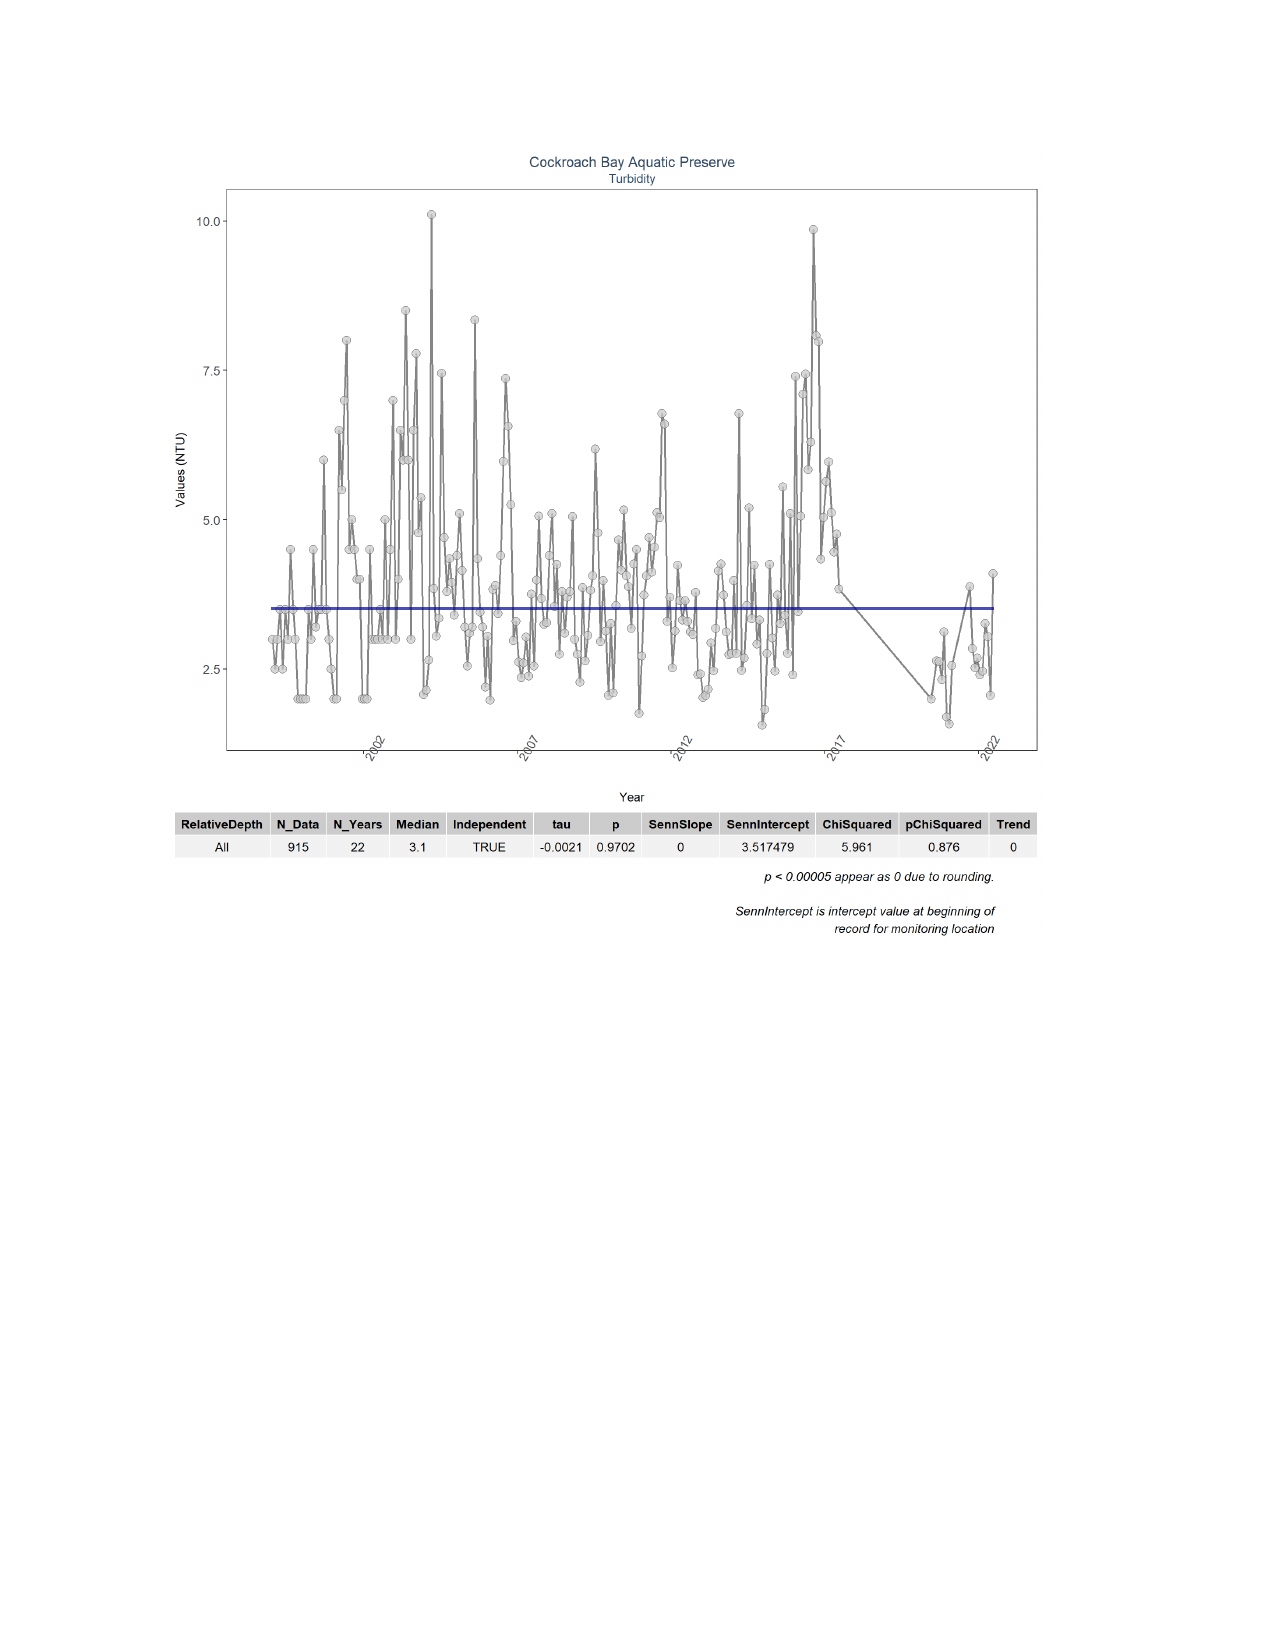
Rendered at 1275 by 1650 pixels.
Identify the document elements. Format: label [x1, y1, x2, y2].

picture [168, 150, 1044, 938]
